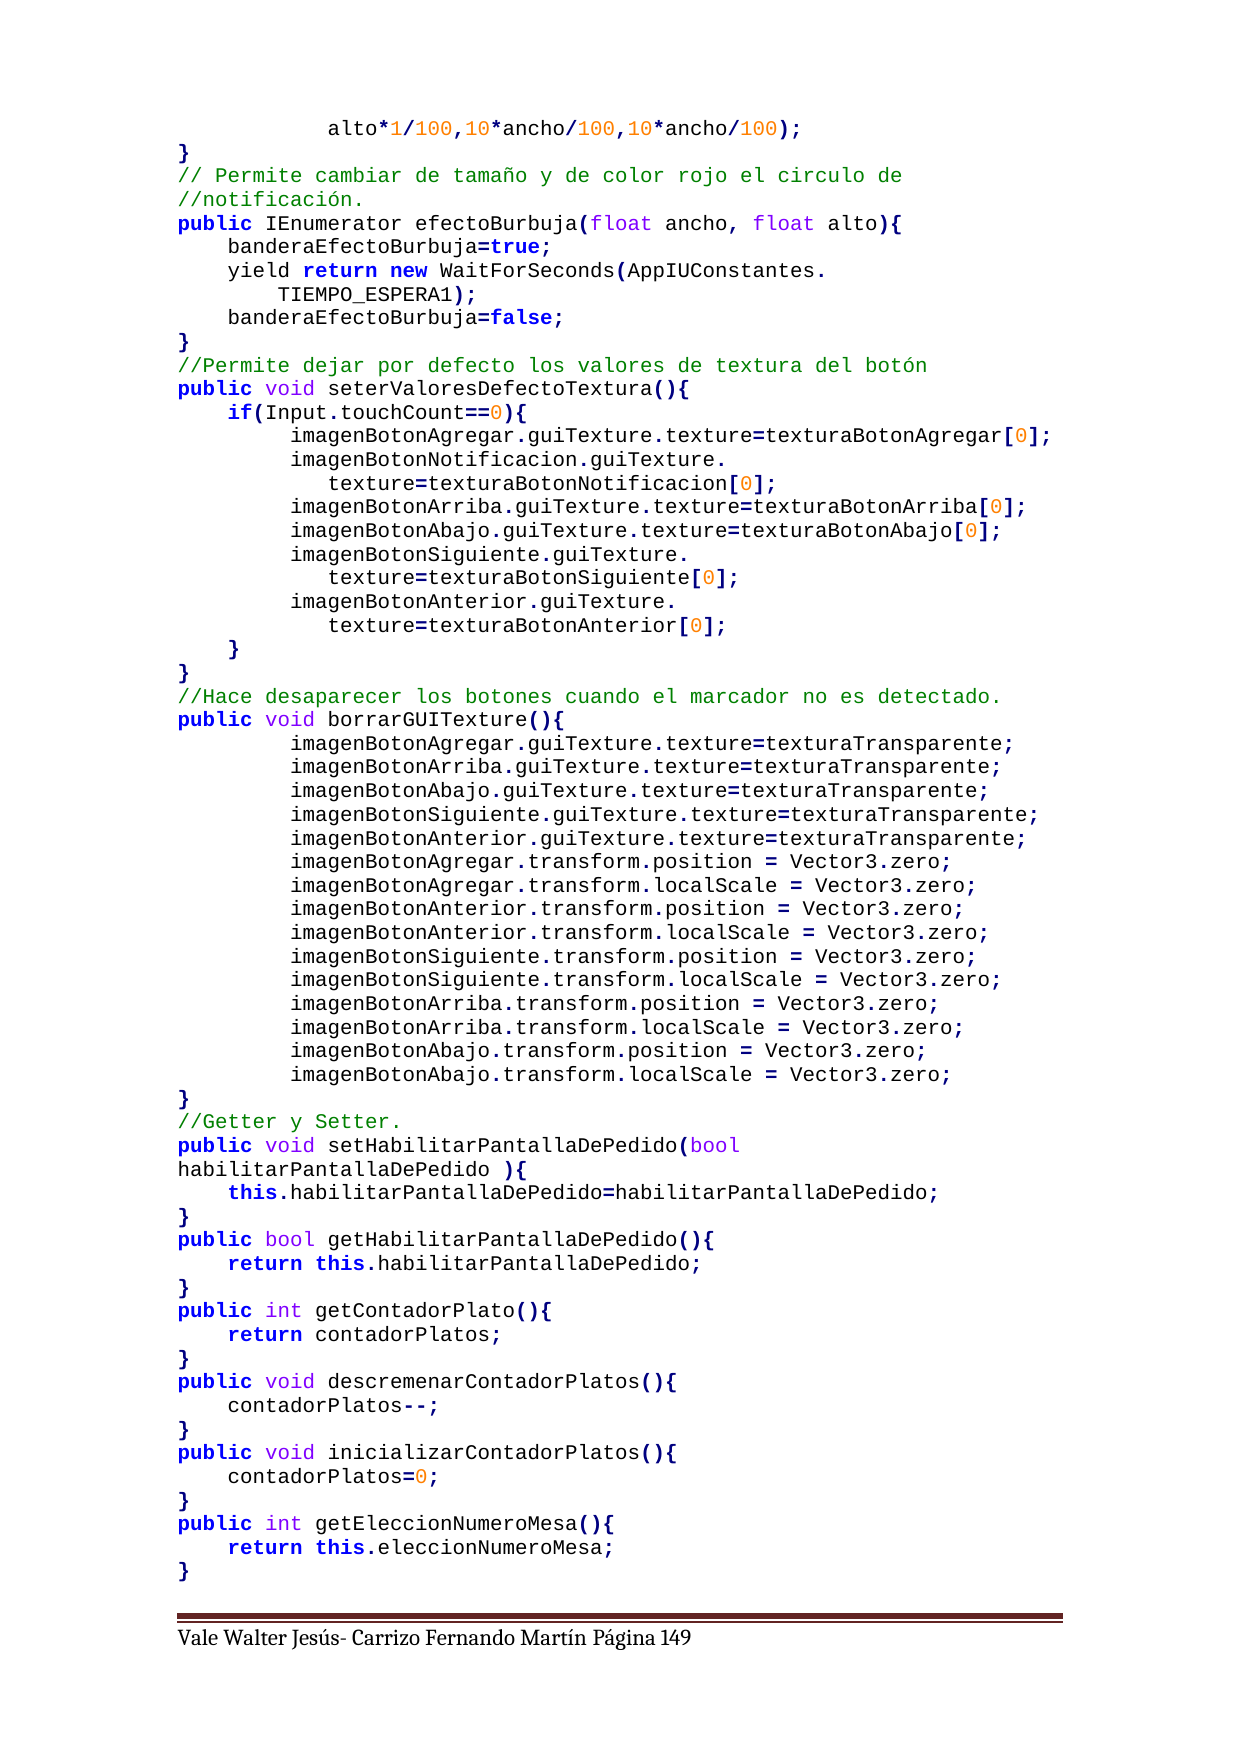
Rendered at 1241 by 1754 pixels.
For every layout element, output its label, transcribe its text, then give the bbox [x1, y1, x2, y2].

text imagenBotonAbajo.guiTexture.texture=texturaBotonAbajo[0]; [177, 520, 1063, 544]
text imagenBotonAnterior.transform.localScale = Vector3.zero; [177, 922, 1063, 946]
text texture=texturaBotonAnterior[0]; [177, 615, 1063, 638]
text public int getEleccionNumeroMesa(){ [177, 1513, 1063, 1537]
text public void borrarGUITexture(){ [177, 709, 1063, 733]
text imagenBotonArriba.transform.localScale = Vector3.zero; [177, 1017, 1063, 1040]
text public void inicializarContadorPlatos(){ [177, 1442, 1063, 1466]
text imagenBotonArriba.guiTexture.texture=texturaBotonArriba[0]; [177, 496, 1063, 520]
text imagenBotonAbajo.transform.position = Vector3.zero; [177, 1040, 1063, 1064]
text // Permite cambiar de tamaño y de color rojo el circulo de //notificación. [177, 165, 1063, 213]
text imagenBotonAnterior.guiTexture. [177, 591, 1063, 615]
text contadorPlatos--; [177, 1395, 1063, 1419]
text } [177, 638, 1063, 662]
text imagenBotonAgregar.transform.localScale = Vector3.zero; [177, 875, 1063, 898]
text //Getter y Setter. [177, 1111, 1063, 1135]
text banderaEfectoBurbuja=true; [177, 236, 1063, 260]
text texture=texturaBotonSiguiente[0]; [177, 567, 1063, 591]
text public IEnumerator efectoBurbuja(float ancho, float alto){ [177, 213, 1063, 236]
text } [177, 1277, 1063, 1300]
text public void setHabilitarPantallaDePedido(bool habilitarPantallaDePedido ){ [177, 1135, 1063, 1182]
text } [177, 1489, 1063, 1513]
text imagenBotonAnterior.transform.position = Vector3.zero; [177, 898, 1063, 922]
text imagenBotonSiguiente.transform.position = Vector3.zero; [177, 946, 1063, 969]
text public void seterValoresDefectoTextura(){ [177, 378, 1063, 402]
text imagenBotonSiguiente.guiTexture. [177, 544, 1063, 567]
text imagenBotonArriba.transform.position = Vector3.zero; [177, 993, 1063, 1017]
text imagenBotonSiguiente.guiTexture.texture=texturaTransparente; [177, 804, 1063, 827]
text alto*1/100,10*ancho/100,10*ancho/100); [177, 118, 1063, 142]
text imagenBotonAbajo.guiTexture.texture=texturaTransparente; [177, 780, 1063, 804]
text yield return new WaitForSeconds(AppIUConstantes. [177, 260, 1063, 284]
text imagenBotonSiguiente.transform.localScale = Vector3.zero; [177, 969, 1063, 993]
text imagenBotonAgregar.guiTexture.texture=texturaBotonAgregar[0]; [177, 426, 1063, 449]
text TIEMPO_ESPERA1); [177, 284, 1063, 307]
text } [177, 331, 1063, 354]
text texture=texturaBotonNotificacion[0]; [177, 473, 1063, 496]
text imagenBotonAbajo.transform.localScale = Vector3.zero; [177, 1064, 1063, 1088]
text } [177, 1088, 1063, 1111]
text //Hace desaparecer los botones cuando el marcador no es detectado. [177, 686, 1063, 709]
text imagenBotonAnterior.guiTexture.texture=texturaTransparente; [177, 827, 1063, 851]
text } [177, 1561, 1063, 1584]
text return this.eleccionNumeroMesa; [177, 1537, 1063, 1561]
text banderaEfectoBurbuja=false; [177, 307, 1063, 331]
text } [177, 662, 1063, 686]
text public void descremenarContadorPlatos(){ [177, 1371, 1063, 1395]
text } [177, 1419, 1063, 1442]
text //Permite dejar por defecto los valores de textura del botón [177, 354, 1063, 378]
text imagenBotonNotificacion.guiTexture. [177, 449, 1063, 473]
text if(Input.touchCount==0){ [177, 402, 1063, 426]
text imagenBotonAgregar.transform.position = Vector3.zero; [177, 851, 1063, 875]
text this.habilitarPantallaDePedido=habilitarPantallaDePedido; [177, 1182, 1063, 1206]
text contadorPlatos=0; [177, 1466, 1063, 1489]
text return this.habilitarPantallaDePedido; [177, 1253, 1063, 1277]
text public int getContadorPlato(){ [177, 1300, 1063, 1324]
text return contadorPlatos; [177, 1324, 1063, 1348]
text public bool getHabilitarPantallaDePedido(){ [177, 1229, 1063, 1253]
text } [177, 1206, 1063, 1229]
text } [177, 142, 1063, 165]
text } [177, 1348, 1063, 1371]
text imagenBotonArriba.guiTexture.texture=texturaTransparente; [177, 757, 1063, 780]
text imagenBotonAgregar.guiTexture.texture=texturaTransparente; [177, 733, 1063, 757]
